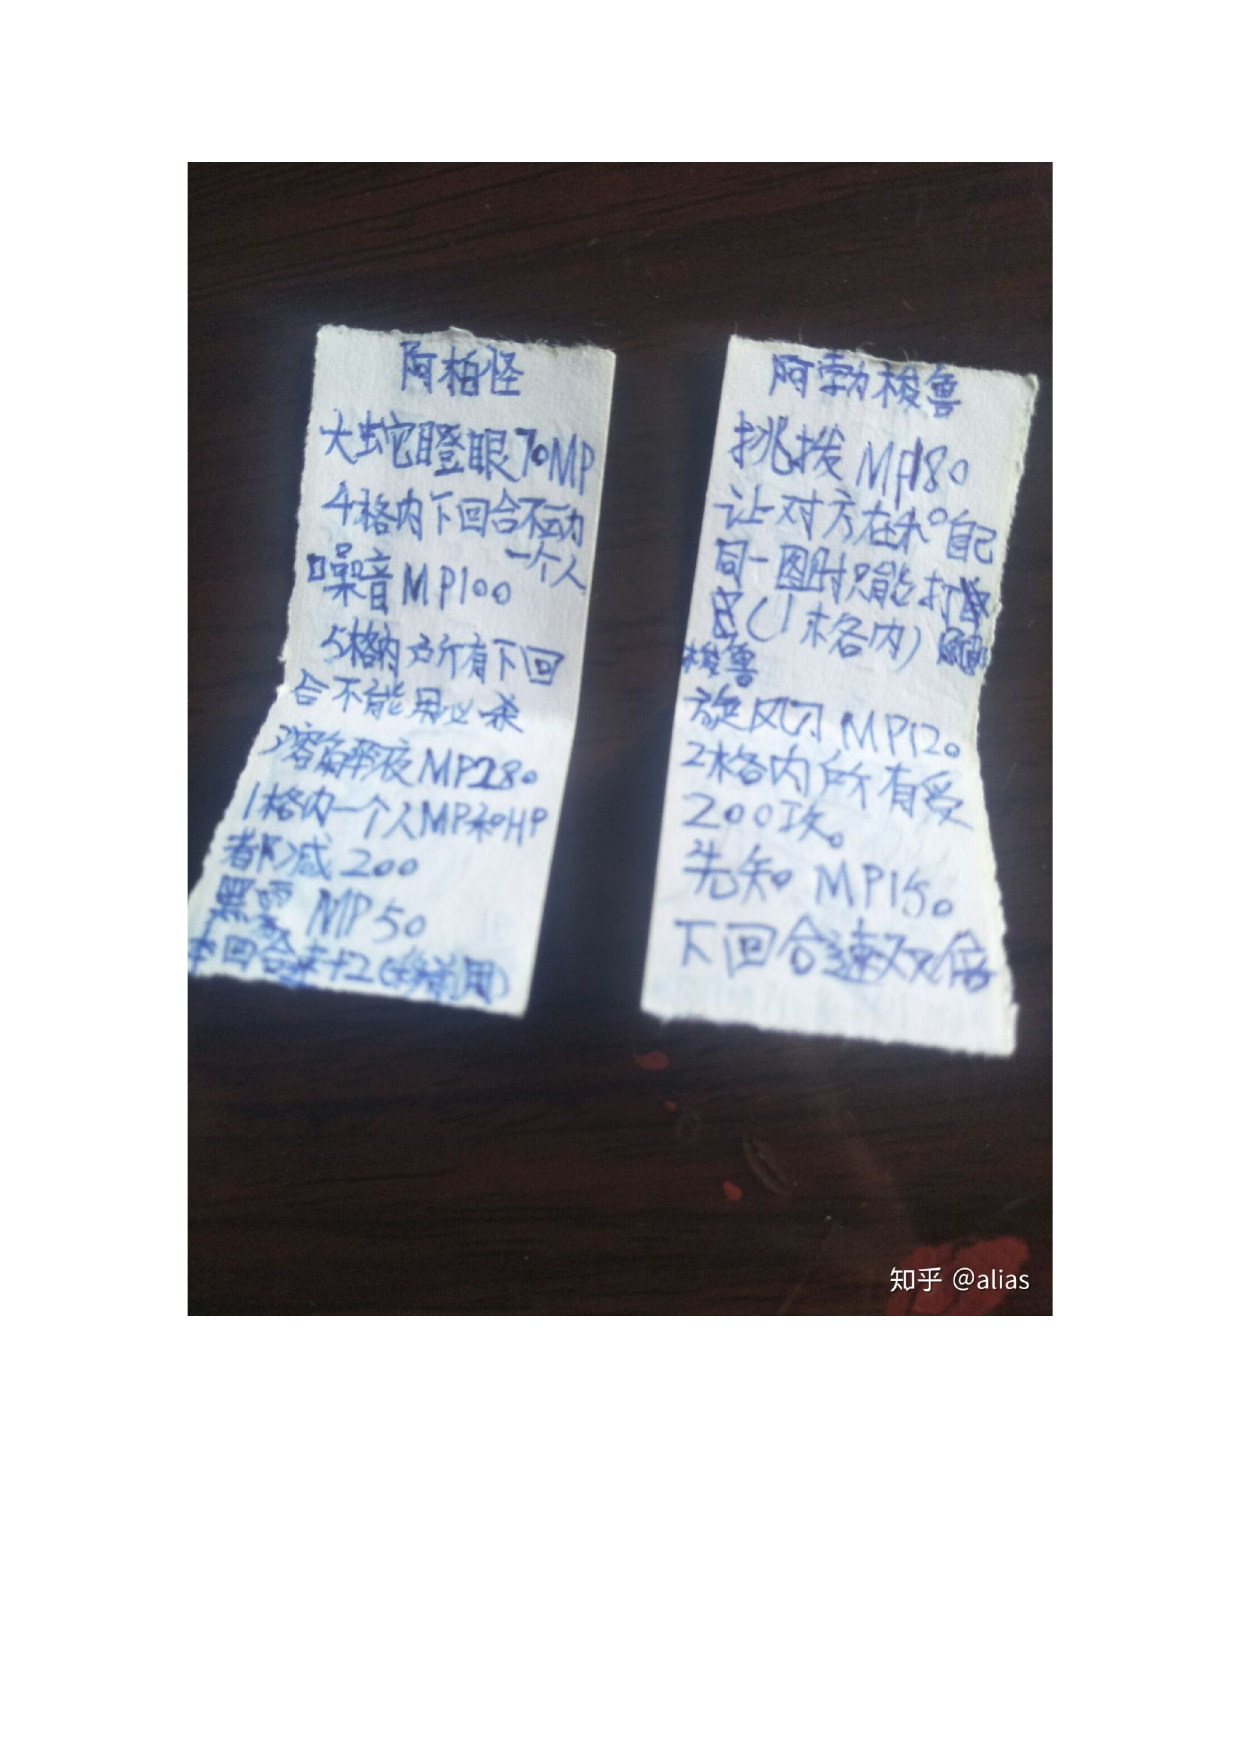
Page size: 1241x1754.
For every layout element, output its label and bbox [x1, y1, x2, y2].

picture [187, 162, 1053, 1316]
